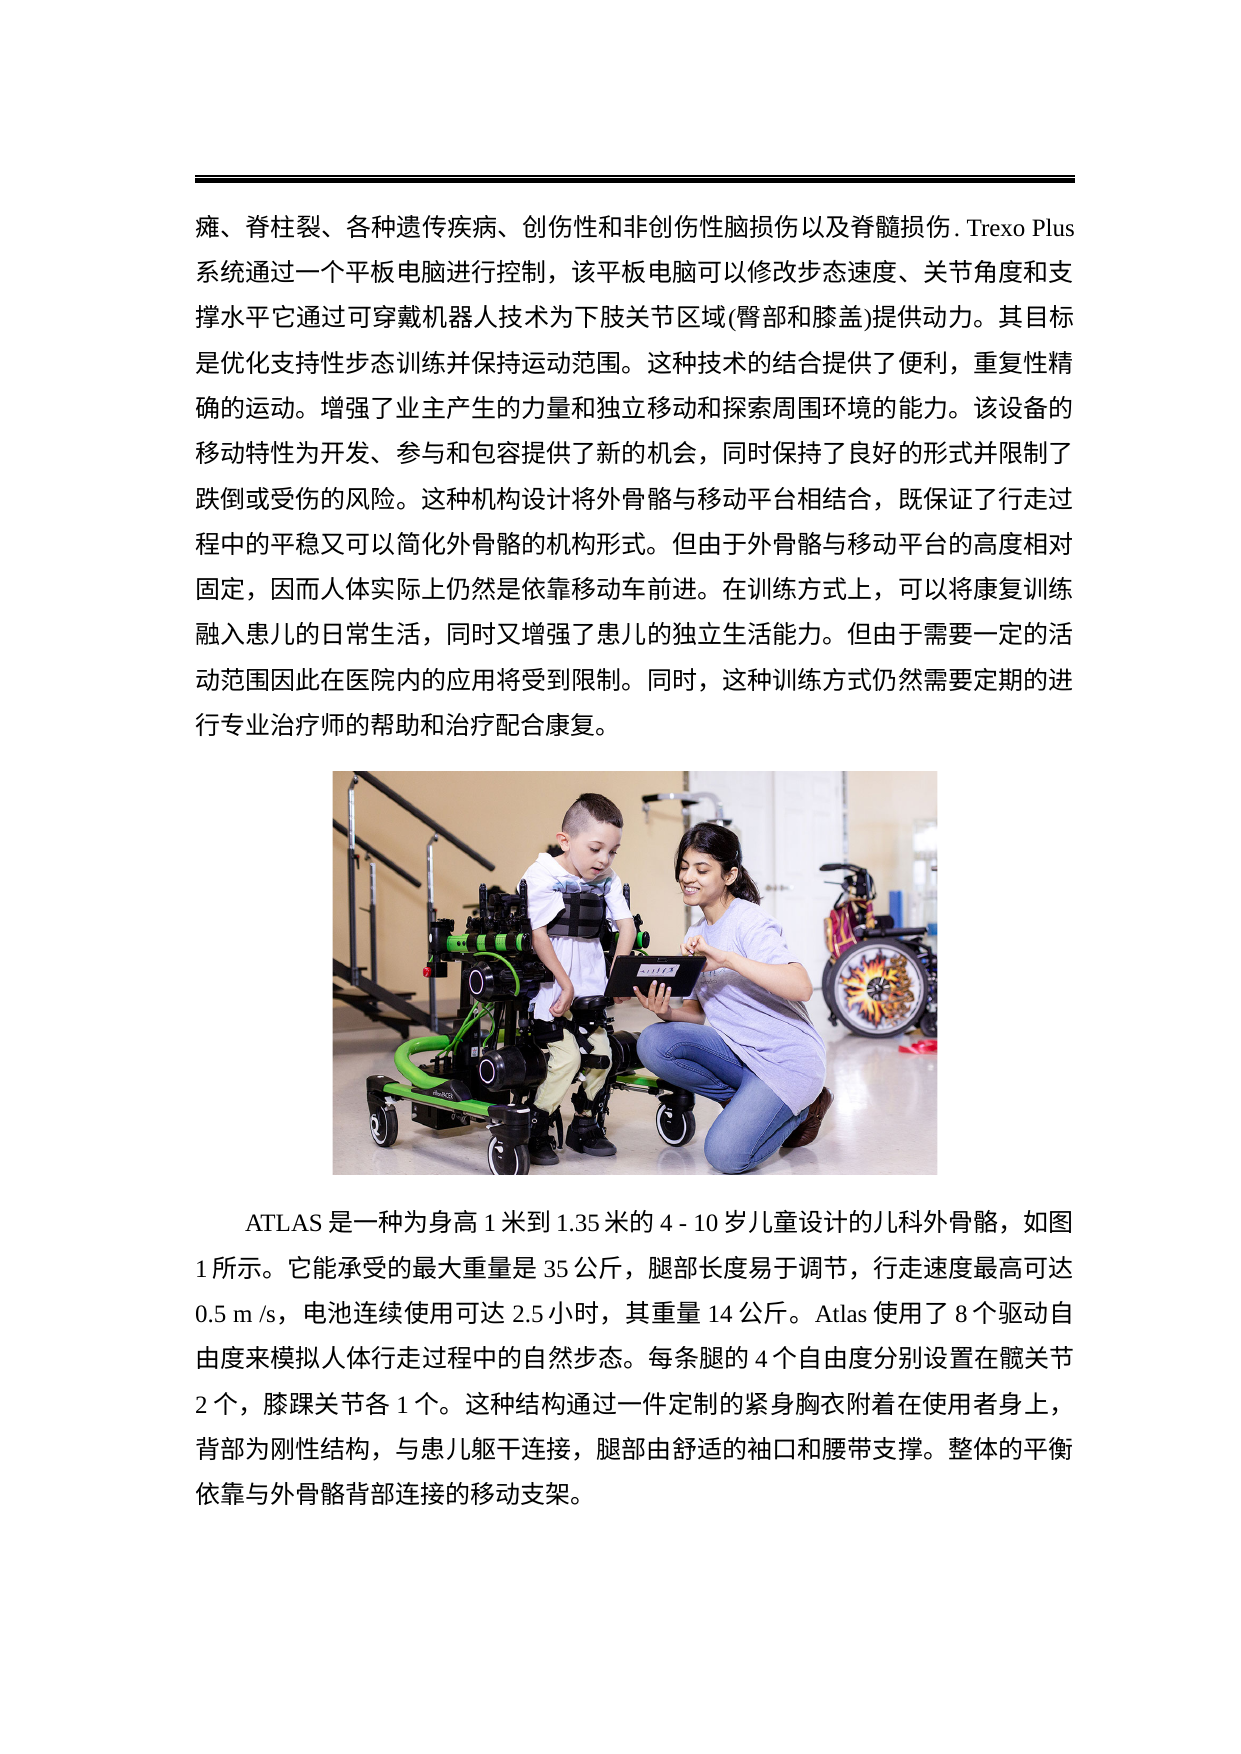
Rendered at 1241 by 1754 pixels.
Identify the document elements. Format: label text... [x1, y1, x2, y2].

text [195, 207, 1075, 742]
text ATLAS是一种为身高1米到1.35米的4 - 10岁儿童设计的儿科外骨骼，如图1所示。它能承受的最大重量是35公斤，腿部长度易于调节，行走速度最高可达0.5 m /s，电池连续使用可达2.5小时，其重量14公斤。Atlas使用了8个驱动自由度来模拟人体行走过程中的自然步态。每条腿的4个自由度分别设置在髋关节2个，膝踝关节各1个。这种结构通过一件定制的紧身胸衣附着在使用者身上，背部为刚性结构，与患儿躯干连接，腿部由舒适的袖口和腰带支撑。整体的平衡依靠与外骨骼背部连接的移动支架。 [195, 1203, 1075, 1511]
picture [332, 771, 938, 1175]
